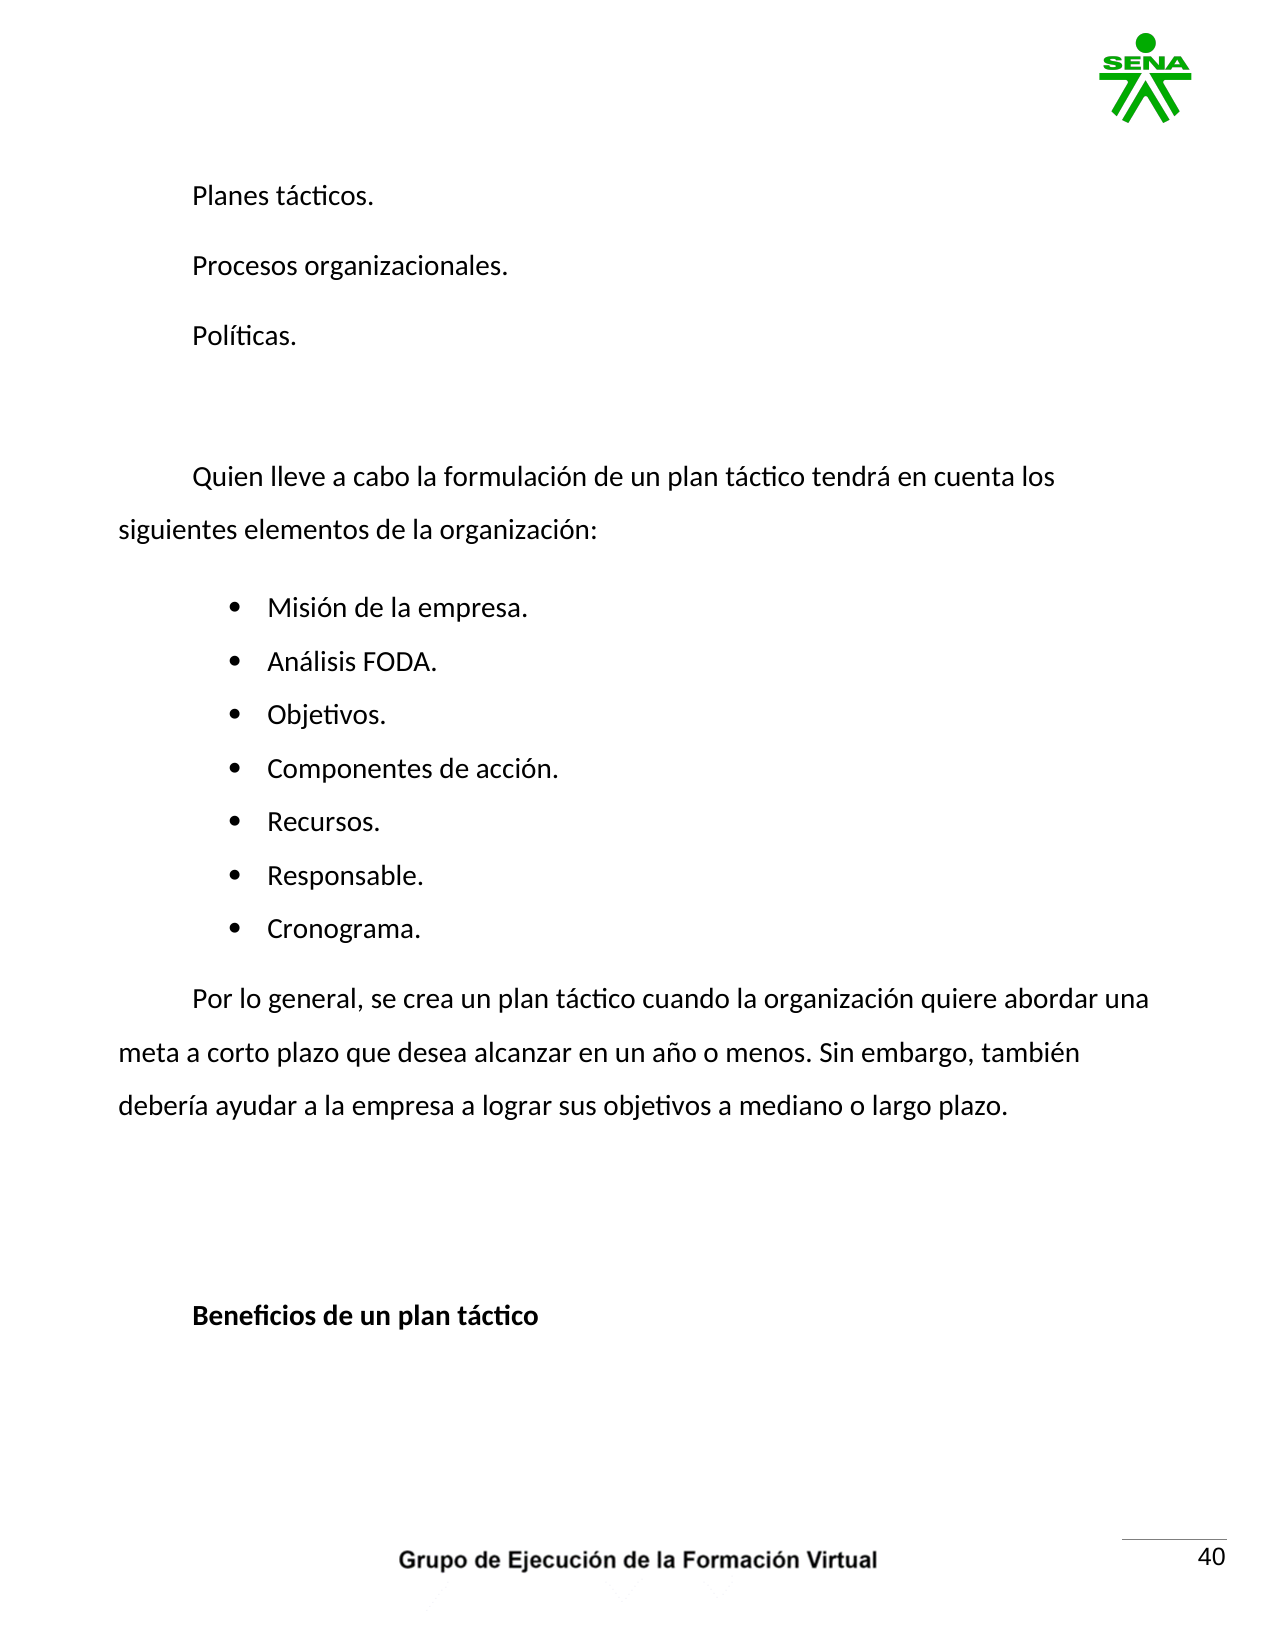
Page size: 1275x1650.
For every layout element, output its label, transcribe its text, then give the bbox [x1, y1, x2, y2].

picture [0, 1500, 1275, 1611]
text Quien lleve a cabo la formulación de un plan táctico tendrá en cuenta los siguientes elementos de la organización: [118, 458, 1157, 547]
text Procesos organizacionales. [118, 247, 1157, 283]
list Objetivos. [229, 696, 1157, 732]
list Recursos. [229, 803, 1157, 839]
text Planes tácticos. [118, 177, 1157, 213]
list Responsable. [229, 857, 1157, 892]
list Componentes de acción. [229, 750, 1157, 785]
text Políticas. [118, 317, 1157, 353]
list Cronograma. [229, 910, 1157, 946]
picture [1099, 33, 1192, 123]
text Por lo general, se crea un plan táctico cuando la organización quiere abordar una meta a corto plazo que desea alcanzar en un año o menos. Sin embargo, también debería ayudar a la empresa a lograr sus objetivos a mediano o largo plazo. [118, 980, 1157, 1123]
list Misión de la empresa. [229, 589, 1157, 625]
list Análisis FODA. [229, 643, 1157, 678]
text Beneficios de un plan táctico [118, 1297, 1157, 1333]
